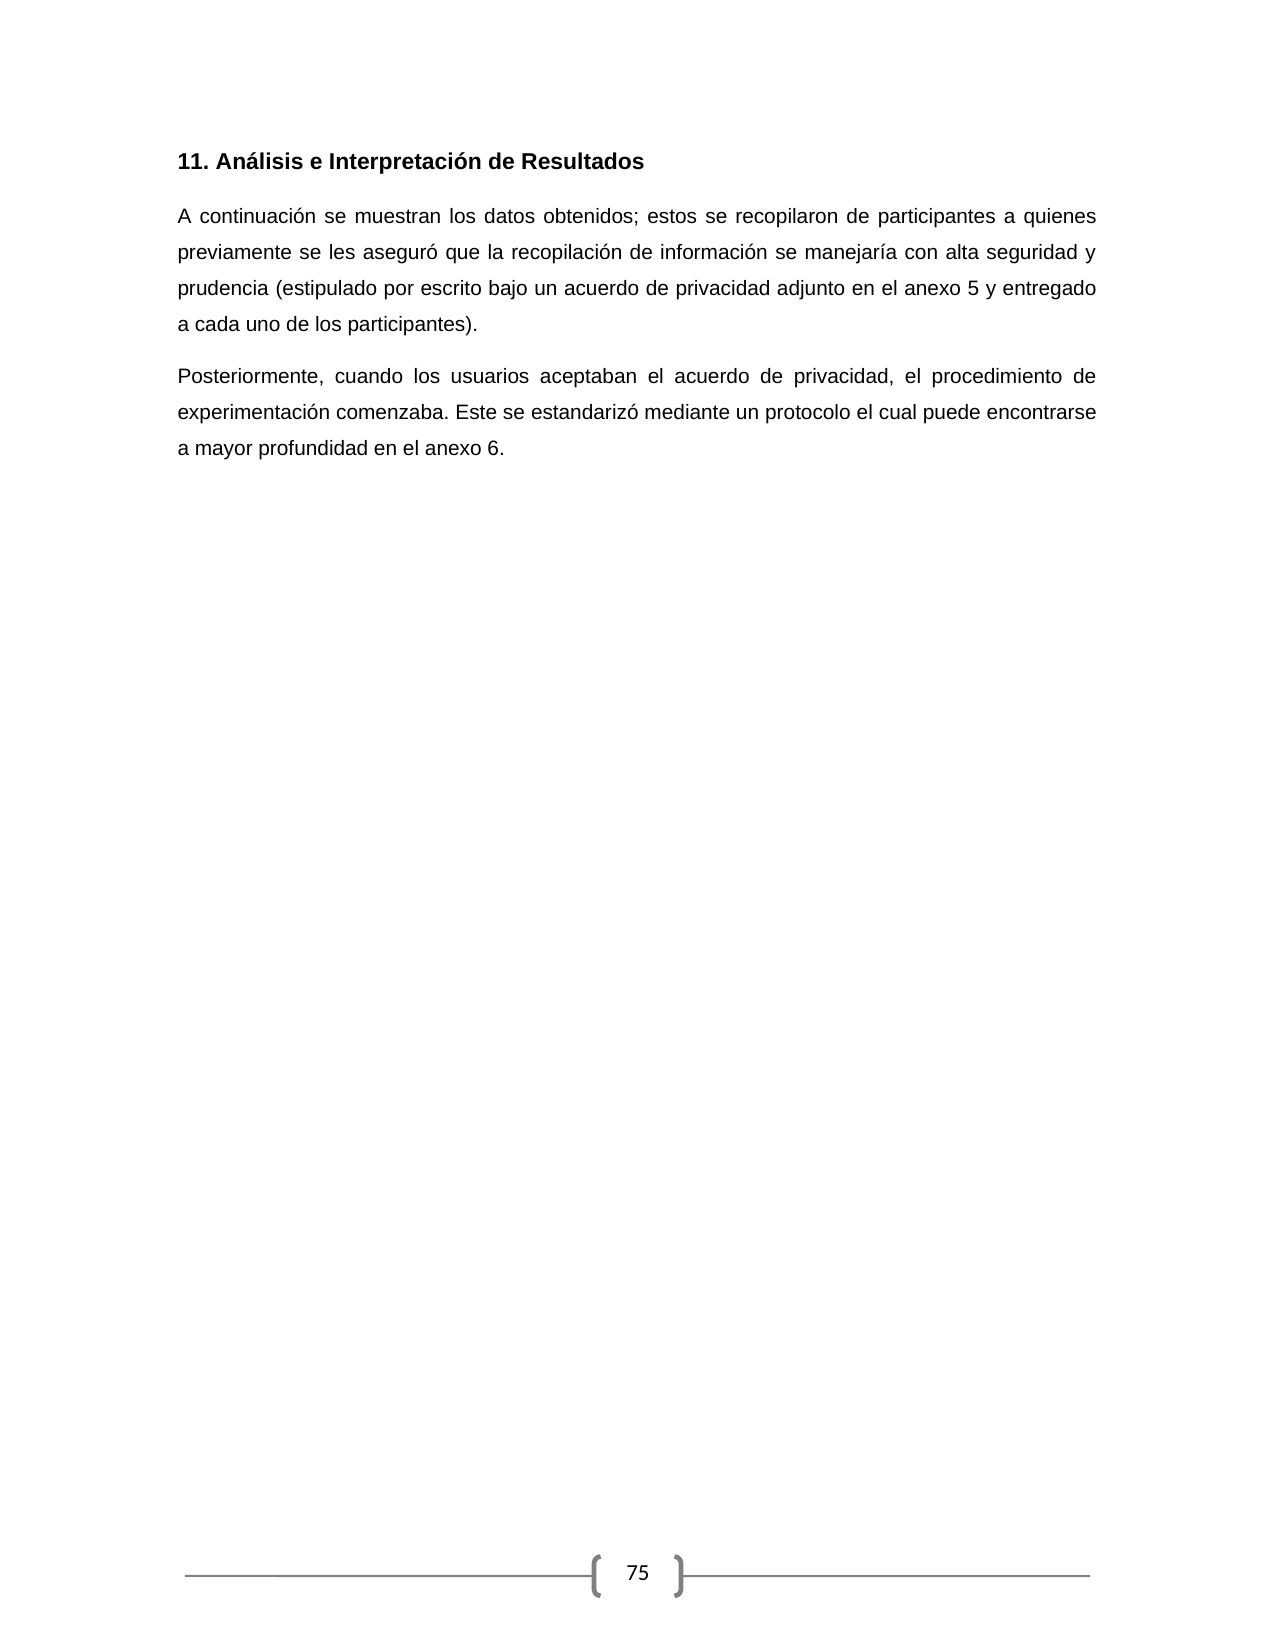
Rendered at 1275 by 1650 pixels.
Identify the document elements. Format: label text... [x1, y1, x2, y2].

text A continuación se muestran los datos obtenidos; estos se recopilaron de participantes a quienes previamente se les aseguró que la recopilación de información se manejaría con alta seguridad y prudencia (estipulado por escrito bajo un acuerdo de privacidad adjunto en el anexo 5 y entregado a cada uno de los participantes). [177, 204, 1098, 336]
text 11. Análisis e Interpretación de Resultados [177, 148, 1098, 174]
text Posteriormente, cuando los usuarios aceptaban el acuerdo de privacidad, el procedimiento de experimentación comenzaba. Este se estandarizó mediante un protocolo el cual puede encontrarse a mayor profundidad en el anexo 6. [177, 364, 1098, 460]
